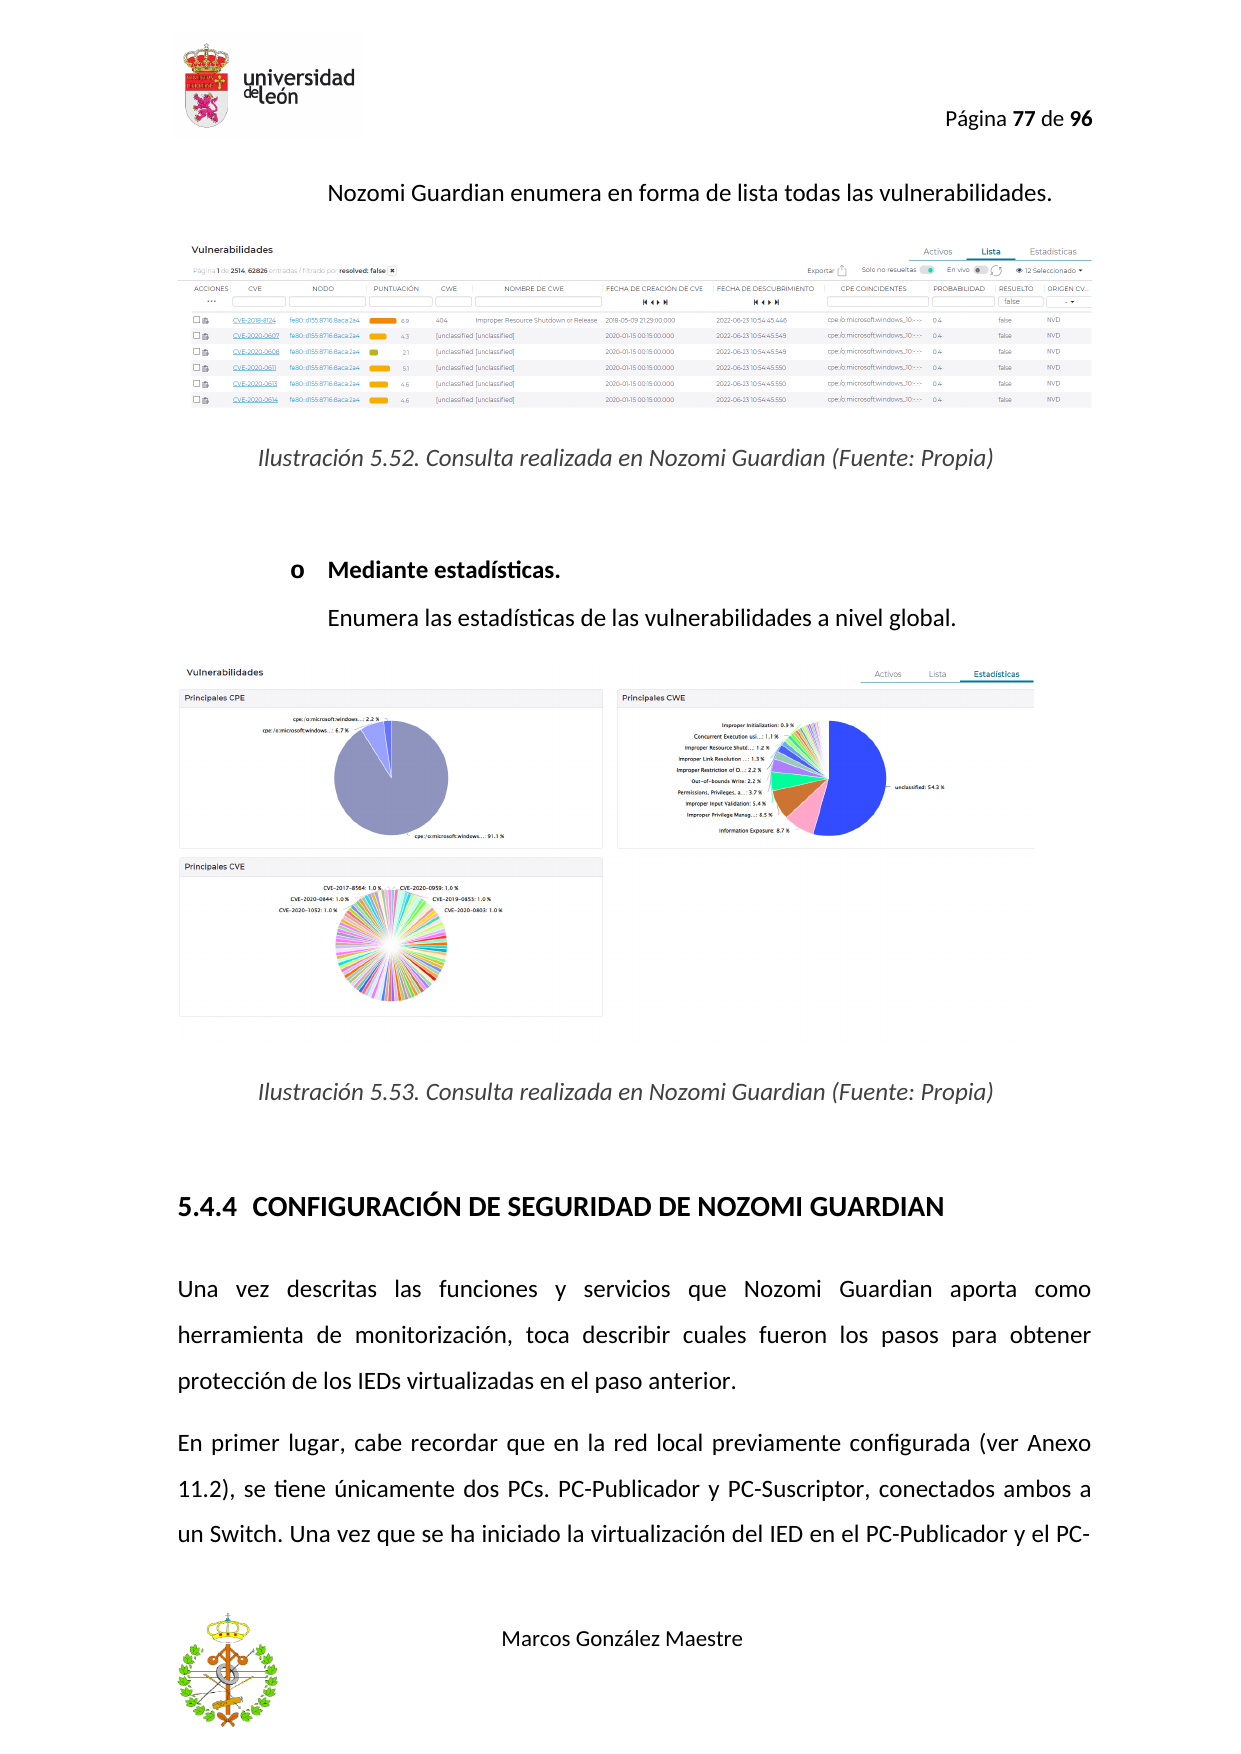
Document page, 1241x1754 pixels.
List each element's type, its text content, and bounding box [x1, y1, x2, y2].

picture [177, 664, 1035, 1042]
list Enumera las estadísticas de las vulnerabilidades a nivel global. [327, 602, 1092, 632]
text Una vez descritas las funciones y servicios que Nozomi Guardian aporta como herramienta de monitorización, toca describir cuales fueron los pasos para obtener protección de los IEDs virtualizadas en el paso anterior. [177, 1273, 1092, 1395]
text Ilustración 5.52. Consulta realizada en Nozomi Guardian (Fuente: Propia) [252, 442, 1002, 473]
list Nozomi Guardian enumera en forma de lista todas las vulnerabilidades. [327, 177, 1092, 208]
picture [177, 239, 1093, 408]
picture [177, 1613, 278, 1727]
list Mediante estadísticas. [290, 554, 1092, 586]
picture [172, 32, 365, 138]
subtitle CONFIGURACIÓN DE SEGURIDAD DE NOZOMI GUARDIAN [177, 1188, 1092, 1224]
text Ilustración 5.53. Consulta realizada en Nozomi Guardian (Fuente: Propia) [252, 1076, 1002, 1107]
